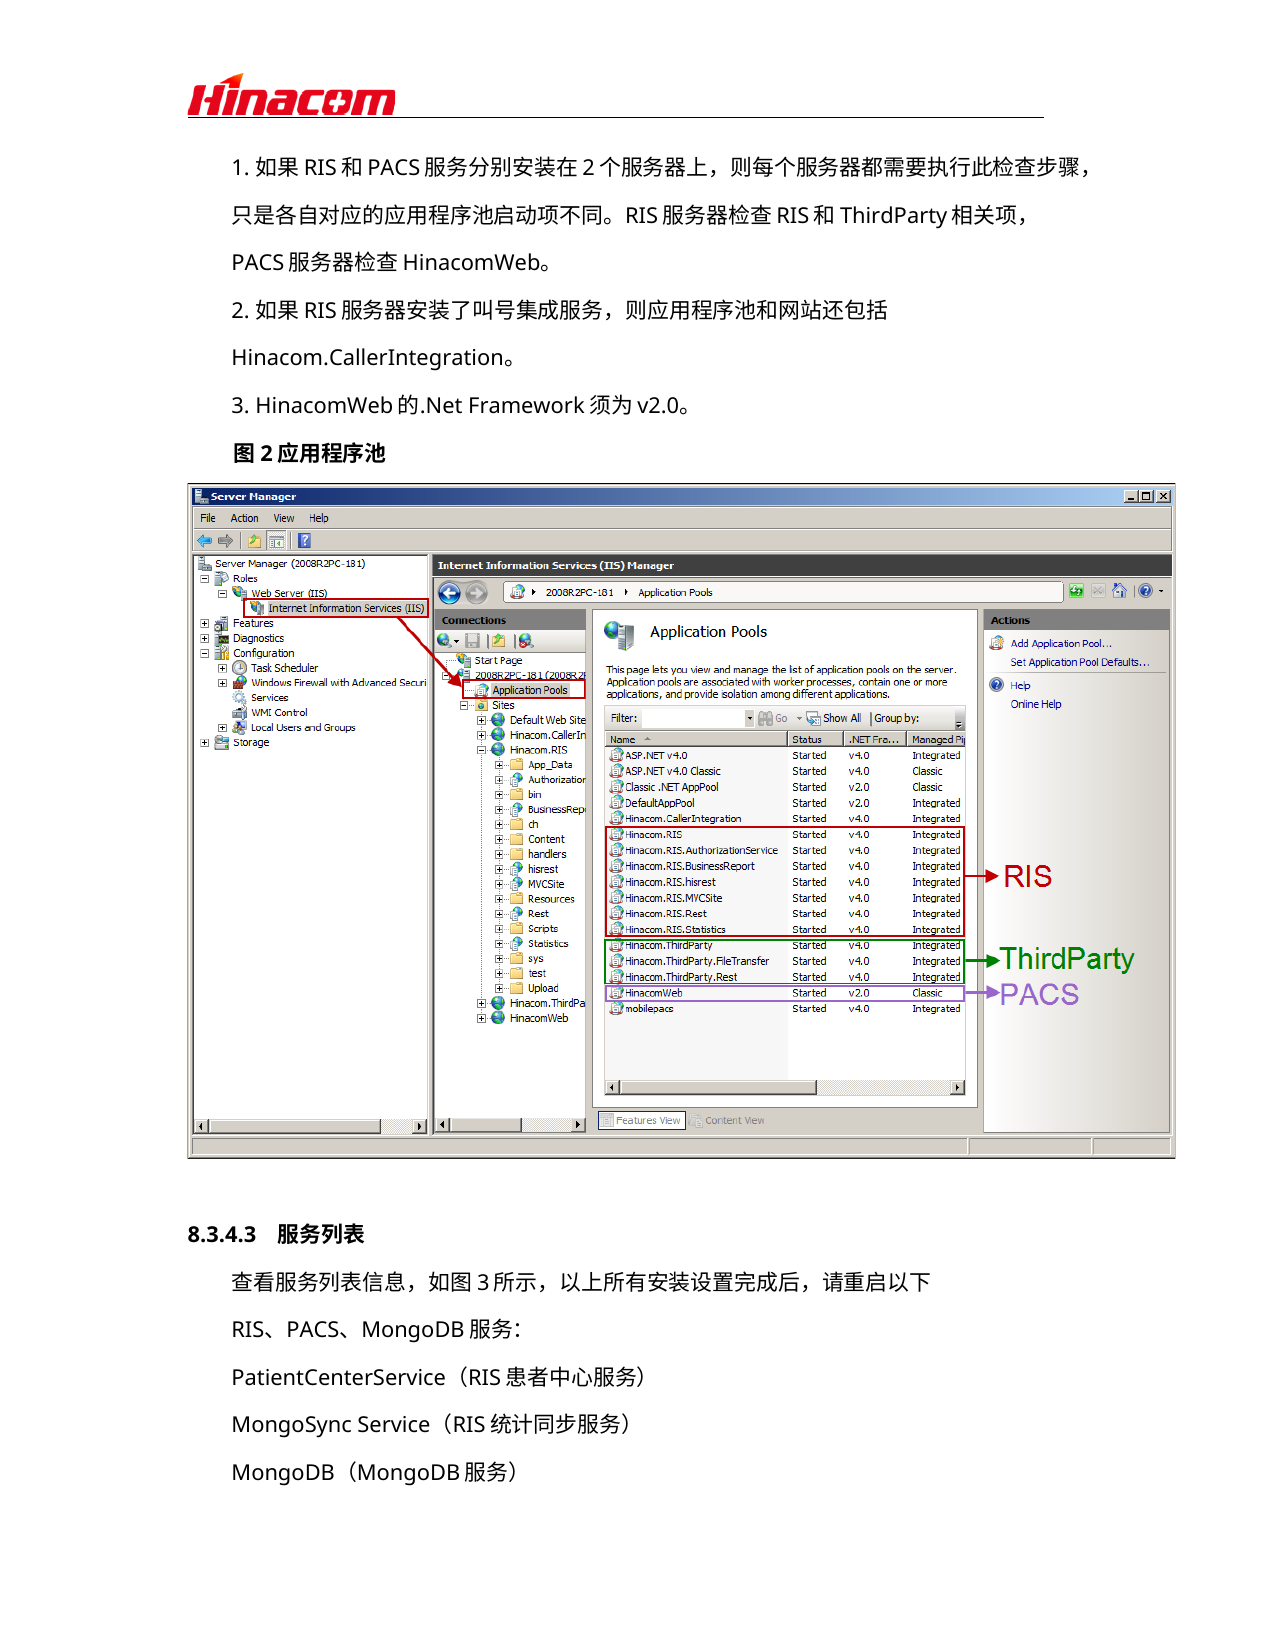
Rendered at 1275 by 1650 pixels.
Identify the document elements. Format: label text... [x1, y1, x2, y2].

text MongoSync Service（RIS统计同步服务） [231, 1407, 1087, 1439]
subtitle 服务列表 [187, 1217, 1087, 1249]
text 2. 如果RIS服务器安装了叫号集成服务，则应用程序池和网站还包括Hinacom.CallerIntegration。 [231, 293, 1087, 372]
text MongoDB（MongoDB服务） [231, 1455, 1087, 1487]
text PatientCenterService（RIS患者中心服务） [231, 1360, 1087, 1391]
text 1. 如果RIS和PACS服务分别安装在2个服务器上，则每个服务器都需要执行此检查步骤，只是各自对应的应用程序池启动项不同。RIS服务器检查RIS和ThirdParty相关项，PACS服务器检查HinacomWeb。 [231, 150, 1087, 277]
picture [187, 73, 396, 115]
picture [187, 483, 1176, 1159]
text 3. HinacomWeb的.Net Framework须为v2.0。 [231, 388, 1087, 420]
